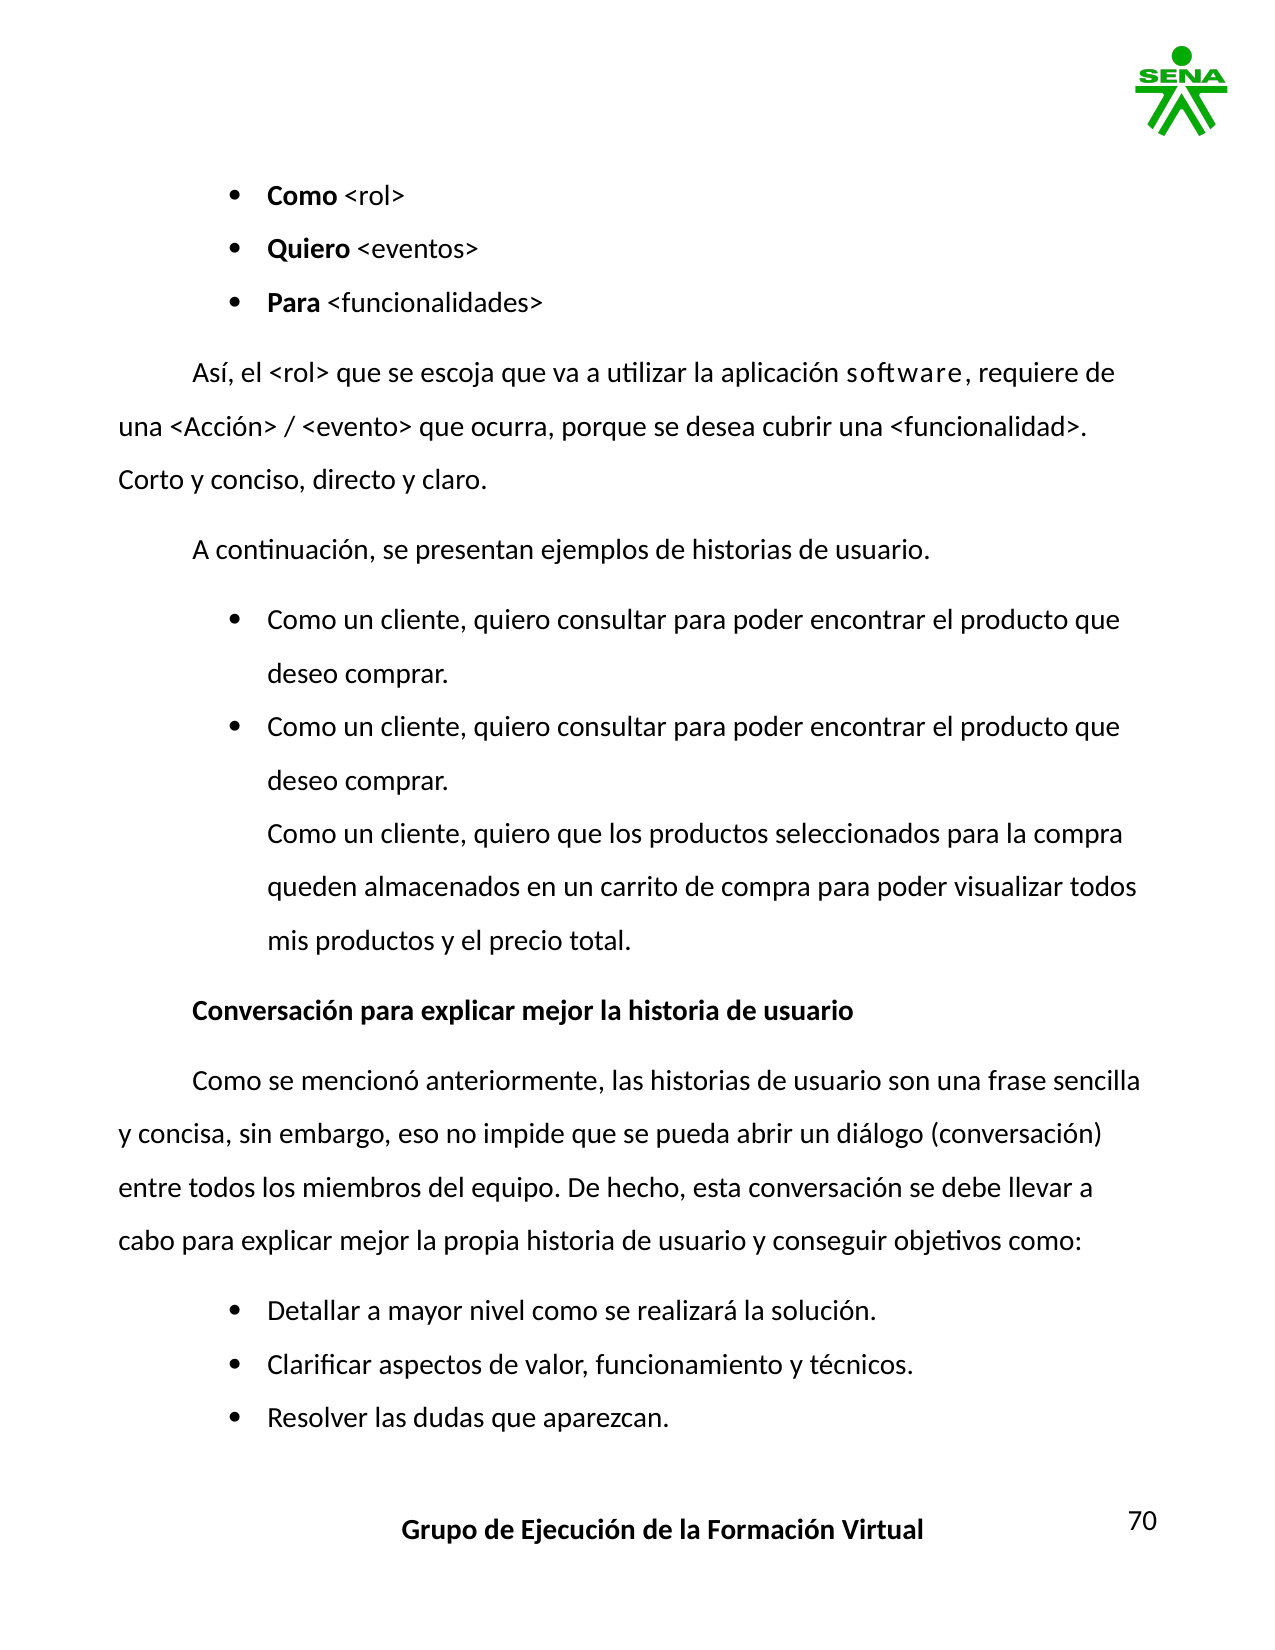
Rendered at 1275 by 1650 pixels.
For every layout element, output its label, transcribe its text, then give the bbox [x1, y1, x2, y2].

list Clarificar aspectos de valor, funcionamiento y técnicos. [229, 1346, 1157, 1382]
text Conversación para explicar mejor la historia de usuario [118, 992, 1157, 1028]
list Resolver las dudas que aparezcan. [229, 1399, 1157, 1435]
picture [1135, 46, 1228, 136]
list Quiero <eventos> [229, 231, 1157, 266]
list Como un cliente, quiero consultar para poder encontrar el producto que deseo comprar. [229, 708, 1157, 797]
text A continuación, se presentan ejemplos de historias de usuario. [118, 531, 1157, 567]
text Así, el <rol> que se escoja que va a utilizar la aplicación software, requiere de una <Acción> / <evento> que ocurra, porque se desea cubrir una <funcionalidad>. Corto y conciso, directo y claro. [118, 354, 1157, 497]
list Como <rol> [229, 177, 1157, 213]
list Para <funcionalidades> [229, 284, 1157, 320]
list Detallar a mayor nivel como se realizará la solución. [229, 1292, 1157, 1328]
list Como un cliente, quiero consultar para poder encontrar el producto que deseo comprar. [229, 601, 1157, 690]
text Como se mencionó anteriormente, las historias de usuario son una frase sencilla y concisa, sin embargo, eso no impide que se pueda abrir un diálogo (conversación) entre todos los miembros del equipo. De hecho, esta conversación se debe llevar a cabo para explicar mejor la propia historia de usuario y conseguir objetivos como: [118, 1062, 1157, 1258]
list Como un cliente, quiero que los productos seleccionados para la compra queden almacenados en un carrito de compra para poder visualizar todos mis productos y el precio total. [267, 815, 1157, 957]
